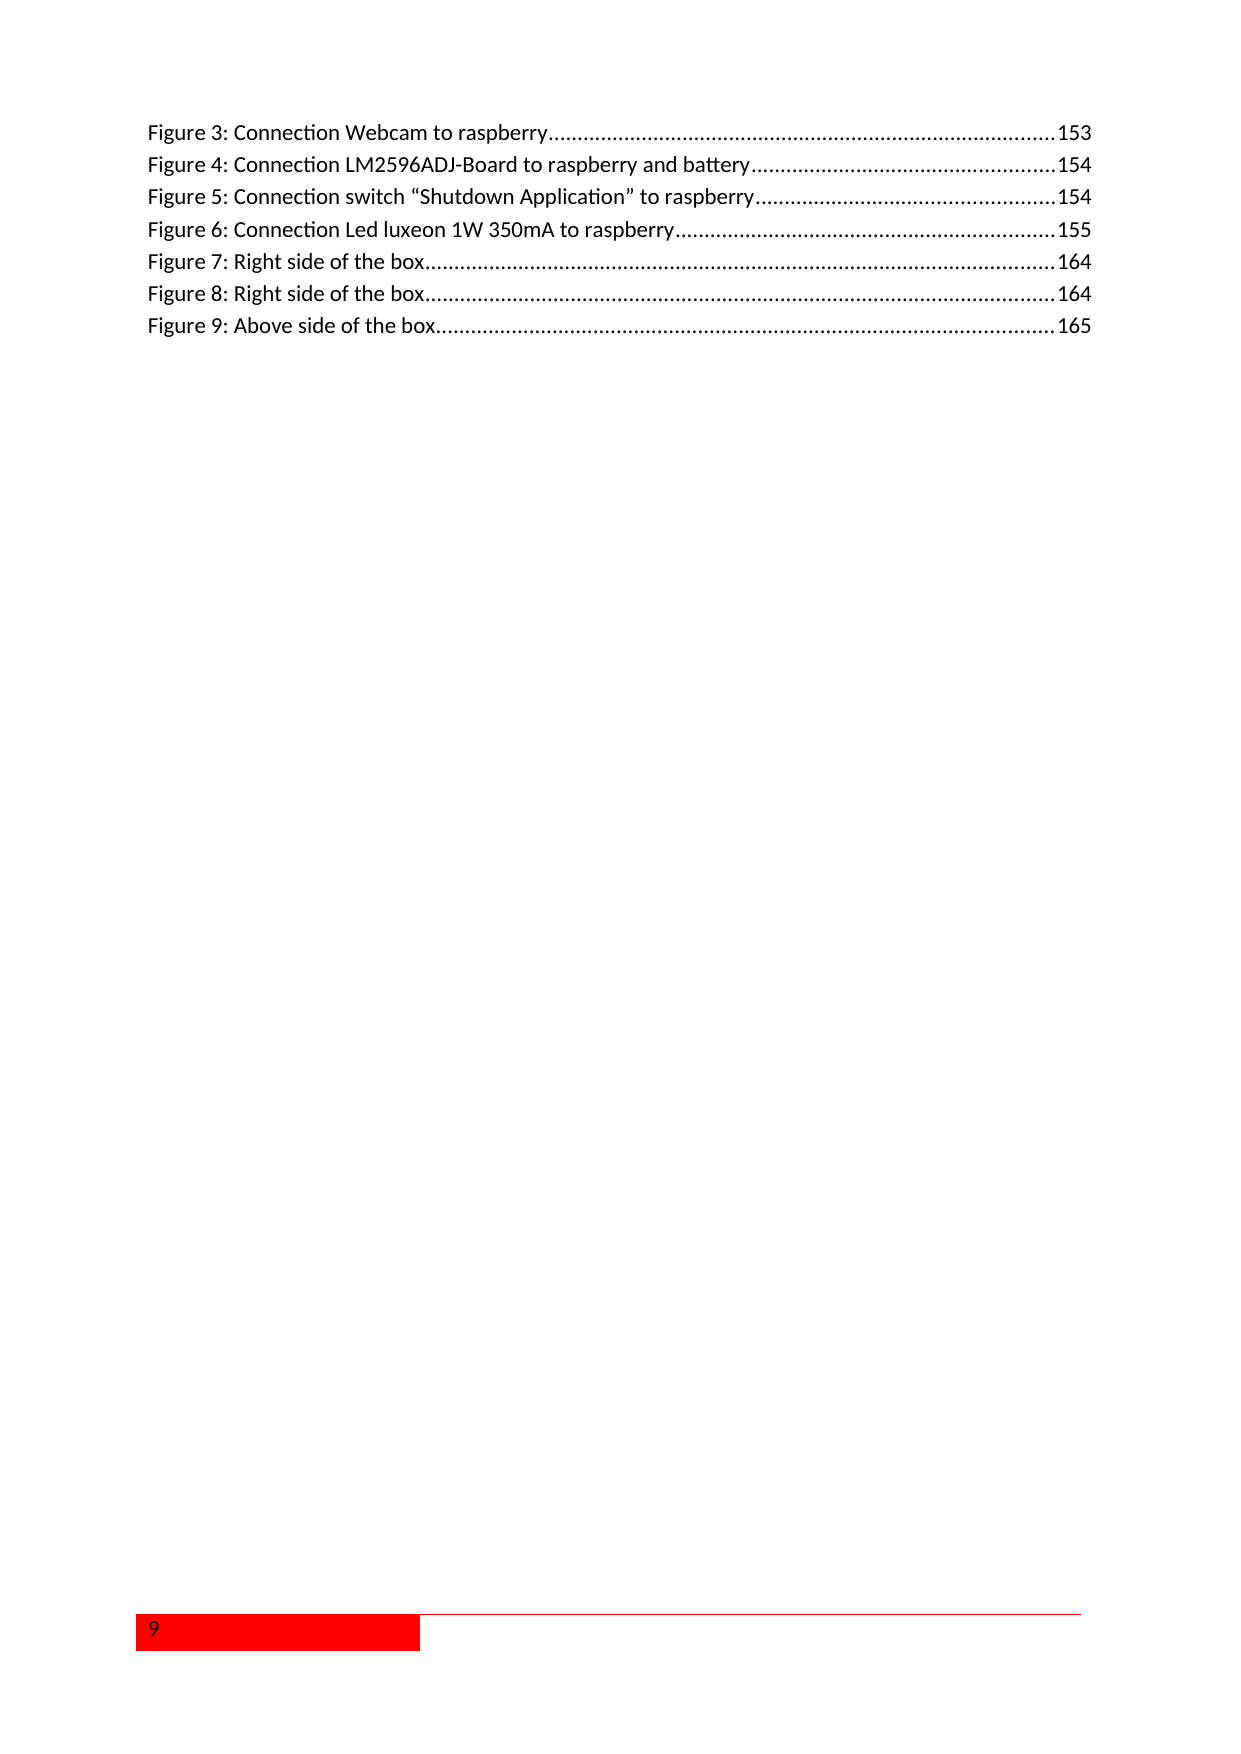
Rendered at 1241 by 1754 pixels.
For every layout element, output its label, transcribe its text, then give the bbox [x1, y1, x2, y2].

text Figure 9: Above side of the box 165 [148, 311, 1092, 339]
text Figure 8: Right side of the box 164 [148, 279, 1092, 307]
text Figure 7: Right side of the box 164 [148, 247, 1092, 275]
text Figure 3: Connection Webcam to raspberry 153 [148, 118, 1092, 146]
text Figure 4: Connection LM2596ADJ-Board to raspberry and battery 154 [148, 150, 1092, 178]
text Figure 6: Connection Led luxeon 1W 350mA to raspberry 155 [148, 215, 1092, 243]
text Figure 5: Connection switch “Shutdown Application” to raspberry 154 [148, 182, 1092, 211]
